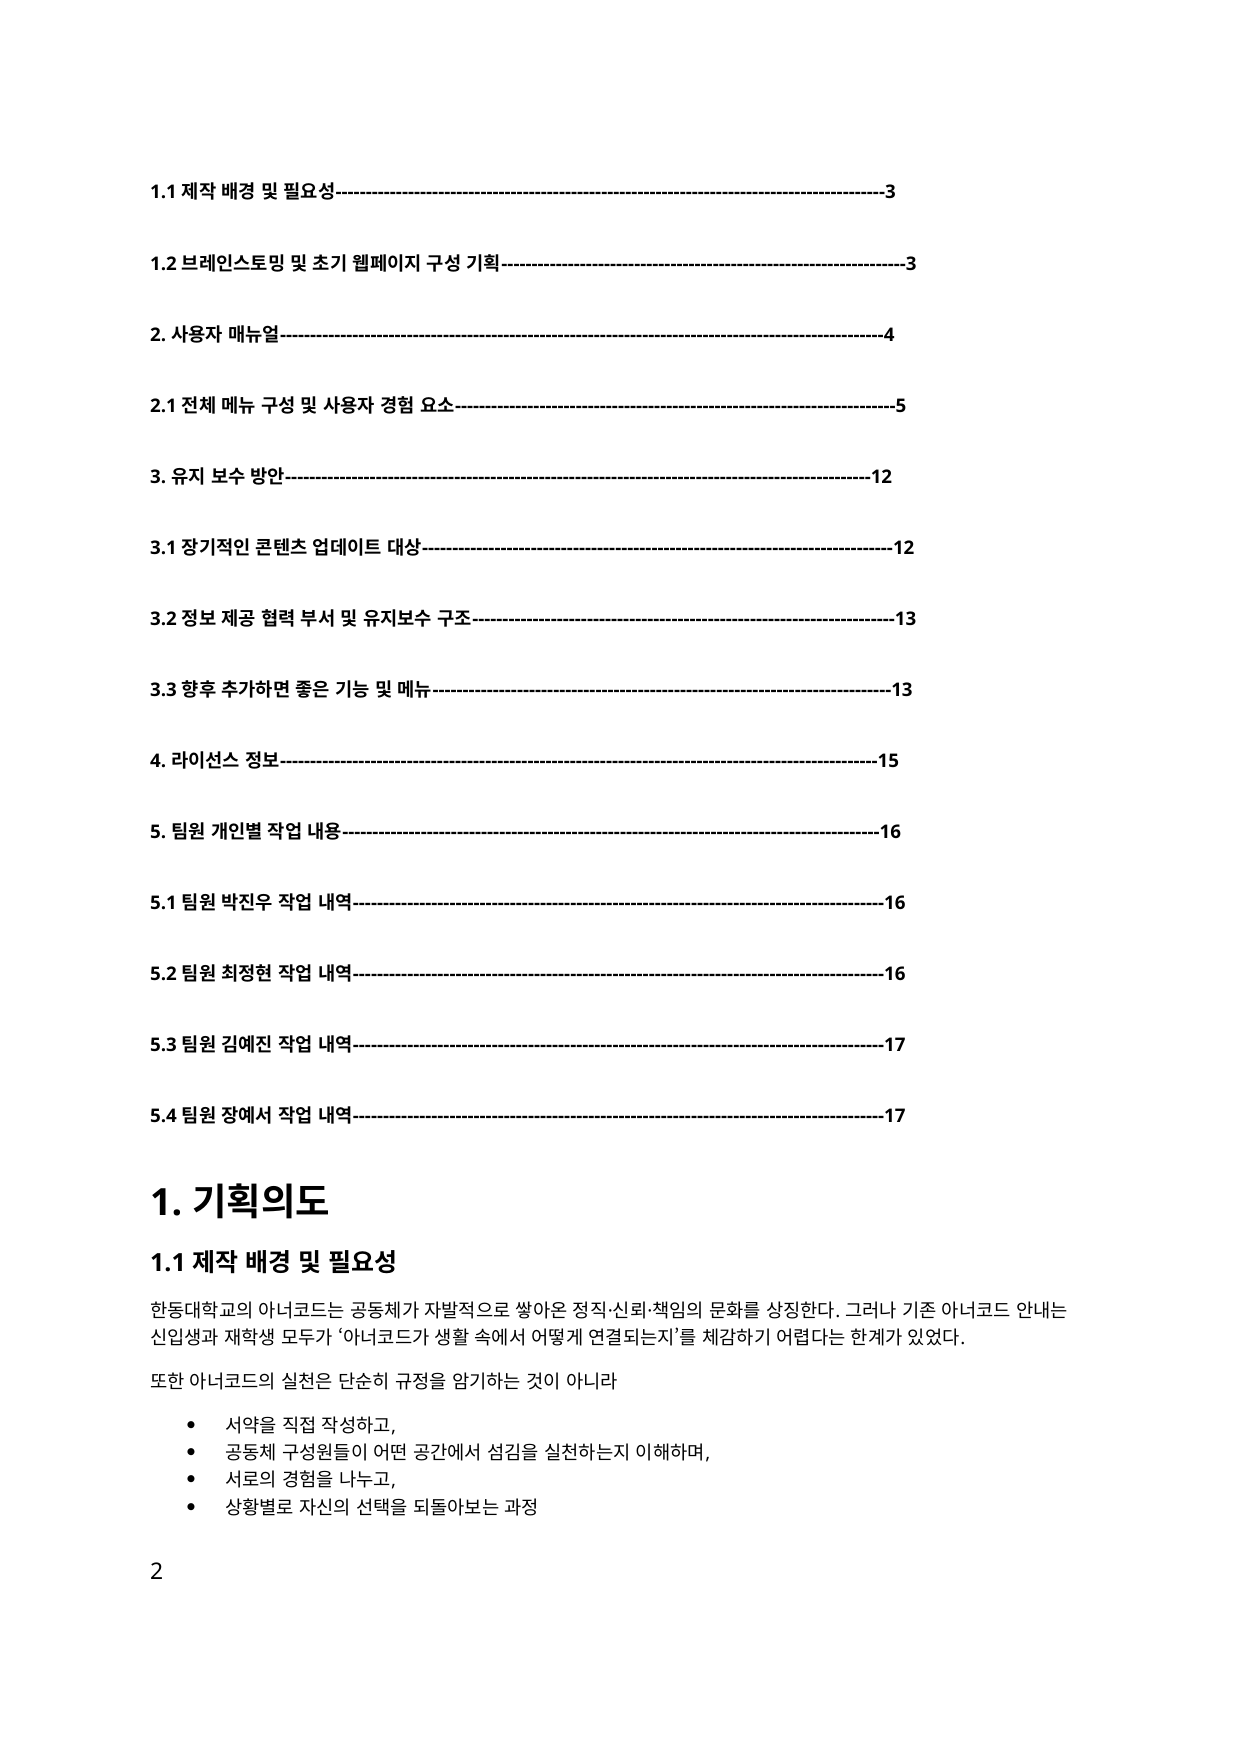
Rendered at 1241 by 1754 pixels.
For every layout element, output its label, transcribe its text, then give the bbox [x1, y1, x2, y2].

text 5.4 팀원 장예서 작업 내역----------------------------------------------------------------------------------------17 [150, 1101, 1090, 1128]
text 5.1 팀원 박진우 작업 내역----------------------------------------------------------------------------------------16 [150, 888, 1090, 915]
list 서로의 경험을 나누고, [187, 1465, 1090, 1492]
text 4. 라이선스 정보---------------------------------------------------------------------------------------------------15 [150, 746, 1090, 773]
text 5. 팀원 개인별 작업 내용-----------------------------------------------------------------------------------------16 [150, 817, 1090, 844]
text 또한 아너코드의 실천은 단순히 규정을 암기하는 것이 아니라 [150, 1367, 1090, 1394]
text 한동대학교의 아너코드는 공동체가 자발적으로 쌓아온 정직·신뢰·책임의 문화를 상징한다. 그러나 기존 아너코드 안내는 신입생과 재학생 모두가 ‘아너코드가 생활 속에서 어떻게 연결되는지’를 체감하기 어렵다는 한계가 있었다. [150, 1296, 1090, 1350]
text 3.2 정보 제공 협력 부서 및 유지보수 구조----------------------------------------------------------------------13 [150, 603, 1090, 631]
text 5.3 팀원 김예진 작업 내역----------------------------------------------------------------------------------------17 [150, 1030, 1090, 1057]
list 공동체 구성원들이 어떤 공간에서 섬김을 실천하는지 이해하며, [187, 1438, 1090, 1465]
list 서약을 직접 작성하고, [187, 1411, 1090, 1438]
text 1. 기획의도 [150, 1172, 1090, 1226]
text 1.1 제작 배경 및 필요성-------------------------------------------------------------------------------------------3 [150, 177, 1090, 204]
text 2. 사용자 매뉴얼----------------------------------------------------------------------------------------------------4 [150, 319, 1090, 346]
text 1.2 브레인스토밍 및 초기 웹페이지 구성 기획-------------------------------------------------------------------3 [150, 248, 1090, 275]
text 5.2 팀원 최정현 작업 내역----------------------------------------------------------------------------------------16 [150, 959, 1090, 986]
text 1.1 제작 배경 및 필요성 [150, 1243, 1090, 1279]
text 3.3 향후 추가하면 좋은 기능 및 메뉴----------------------------------------------------------------------------13 [150, 674, 1090, 702]
text 3. 유지 보수 방안-------------------------------------------------------------------------------------------------12 [150, 461, 1090, 488]
list 상황별로 자신의 선택을 되돌아보는 과정 [187, 1492, 1090, 1519]
text 3.1 장기적인 콘텐츠 업데이트 대상------------------------------------------------------------------------------12 [150, 532, 1090, 559]
text 2.1 전체 메뉴 구성 및 사용자 경험 요소-------------------------------------------------------------------------5 [150, 390, 1090, 417]
